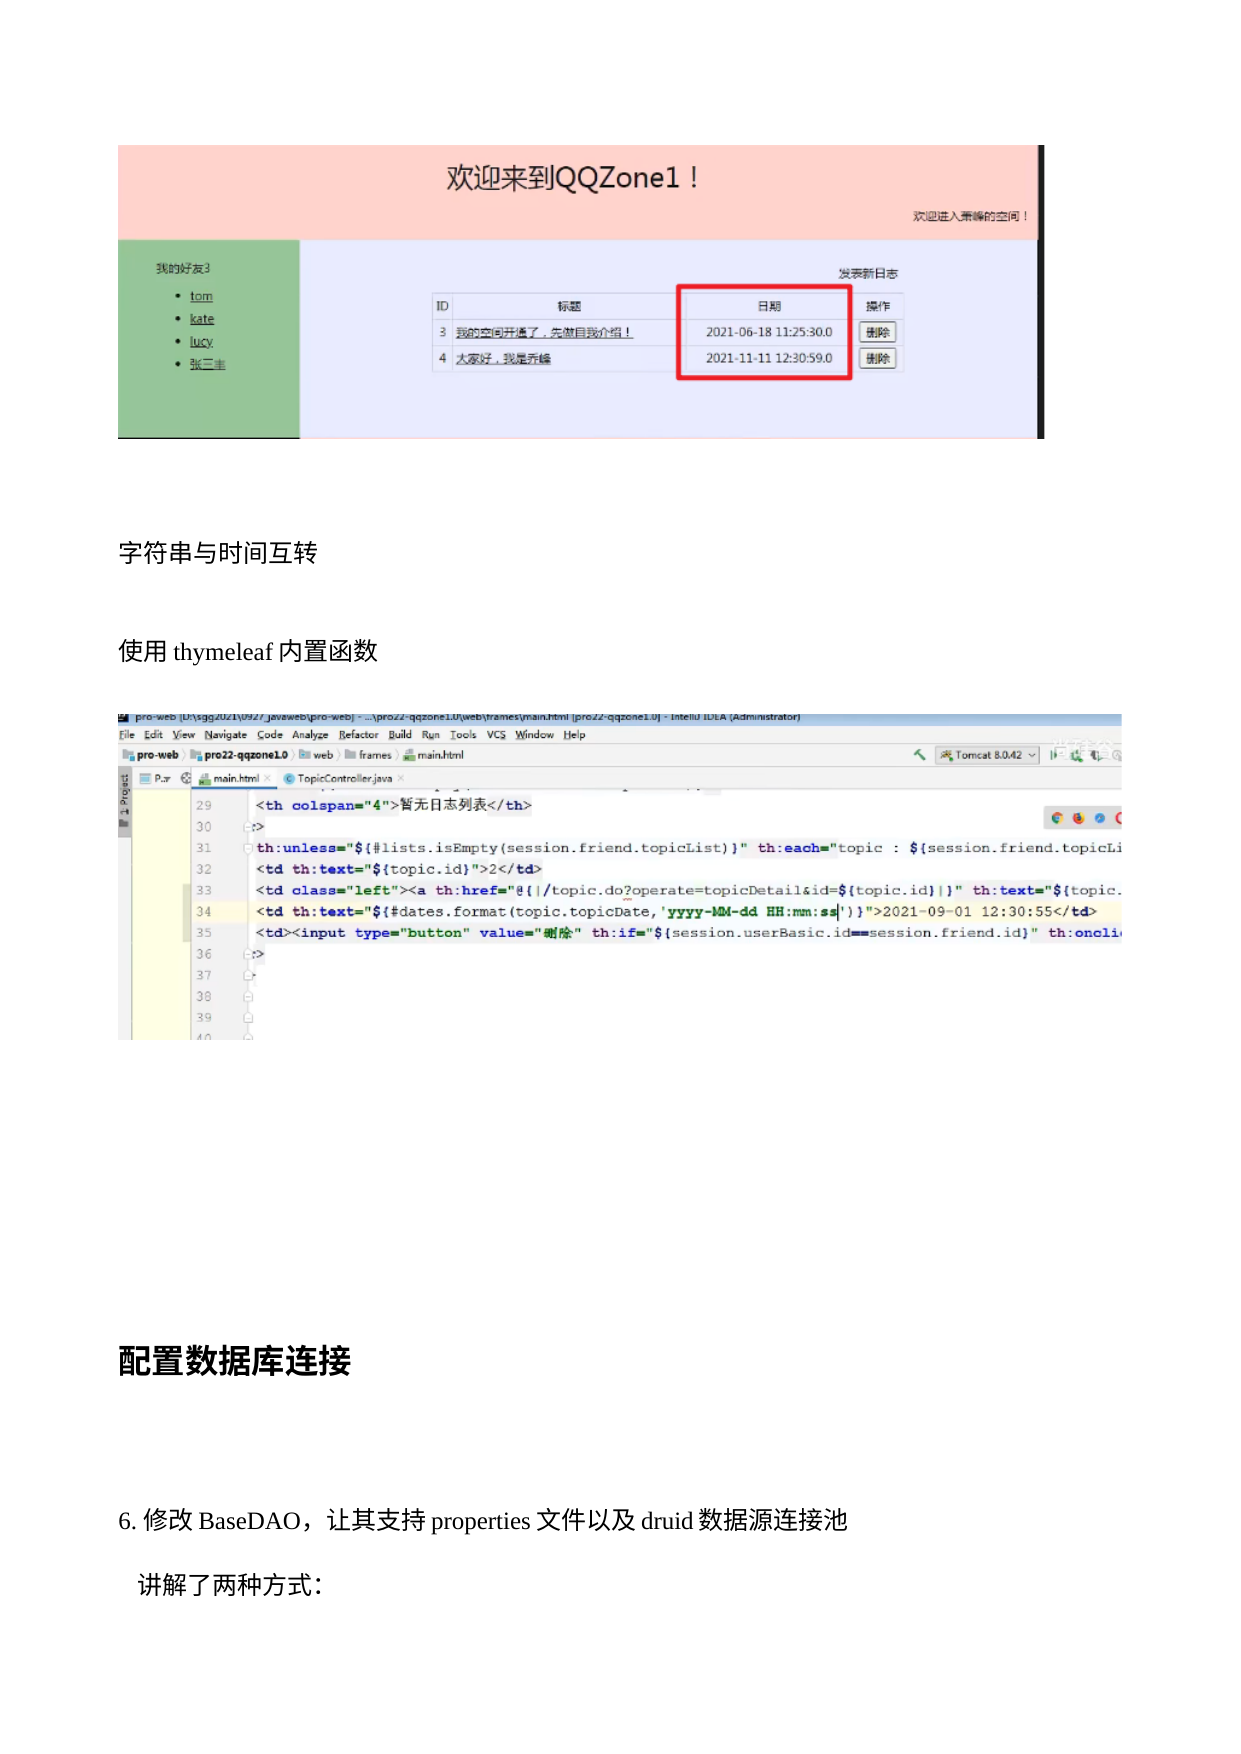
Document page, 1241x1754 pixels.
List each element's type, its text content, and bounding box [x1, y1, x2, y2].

text 字符串与时间互转 [118, 519, 1122, 584]
text 讲解了两种方式： [118, 1551, 1122, 1616]
text 6. 修改BaseDAO，让其支持properties文件以及druid数据源连接池 [118, 1486, 1122, 1551]
subtitle 配置数据库连接 [118, 1327, 1122, 1392]
picture [118, 714, 1122, 1040]
text 使用thymeleaf内置函数 [118, 617, 1122, 682]
picture [118, 145, 1045, 439]
